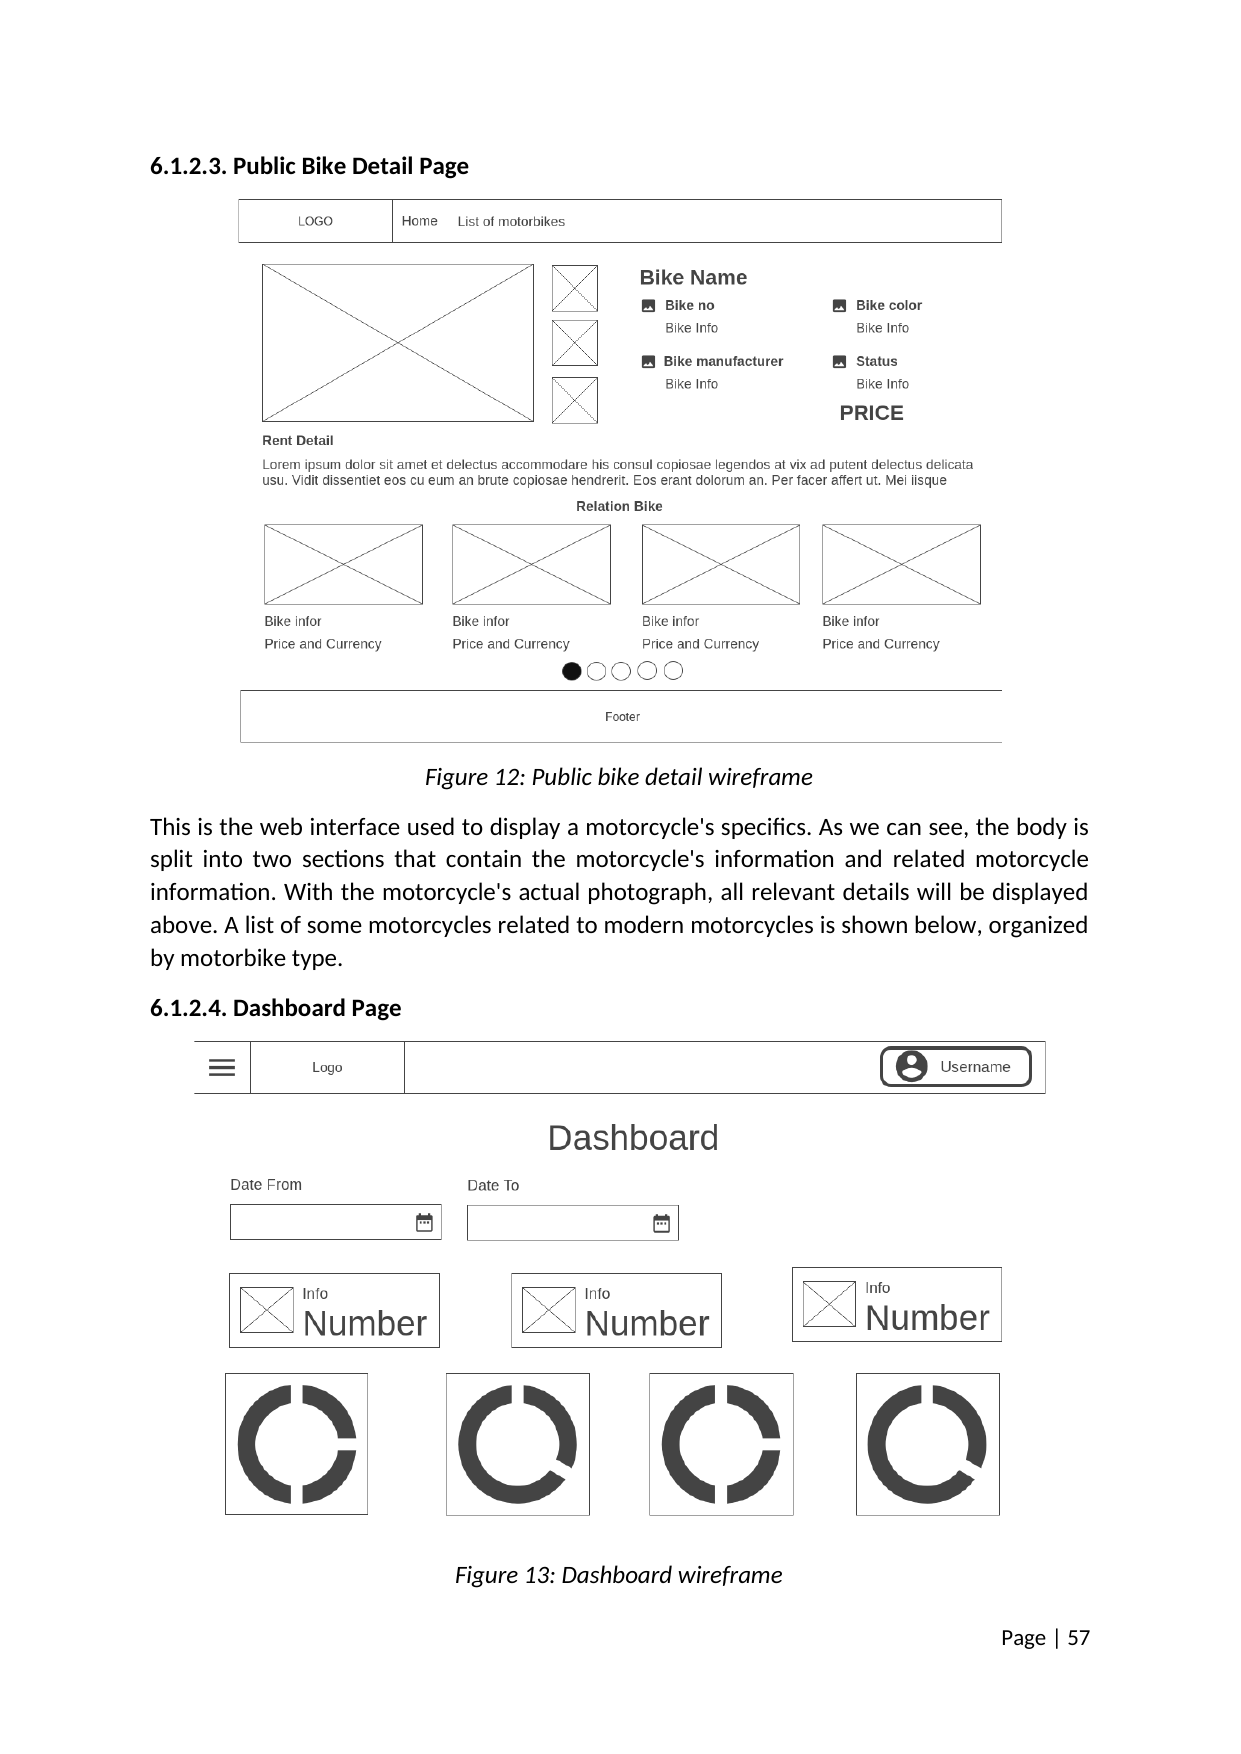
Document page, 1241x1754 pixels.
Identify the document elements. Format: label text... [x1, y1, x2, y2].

text 6.1.2.4. Dashboard Page [150, 992, 1090, 1022]
picture [194, 1041, 1046, 1541]
text This is the web interface used to display a motorcycle's specifics. As we can see, the body is split into two sections that contain the motorcycle's information and related motorcycle information. With the motorcycle's actual photograph, all relevant details will be displayed above. A list of some motorcycles related to modern motorcycles is shown below, organized by motorbike type. [150, 811, 1090, 973]
picture [238, 199, 1002, 743]
text 6.1.2.3. Public Bike Detail Page [150, 150, 1090, 181]
text Figure 13: Dashboard wireframe [150, 1559, 1090, 1590]
text Figure 12: Public bike detail wireframe [150, 761, 1090, 792]
